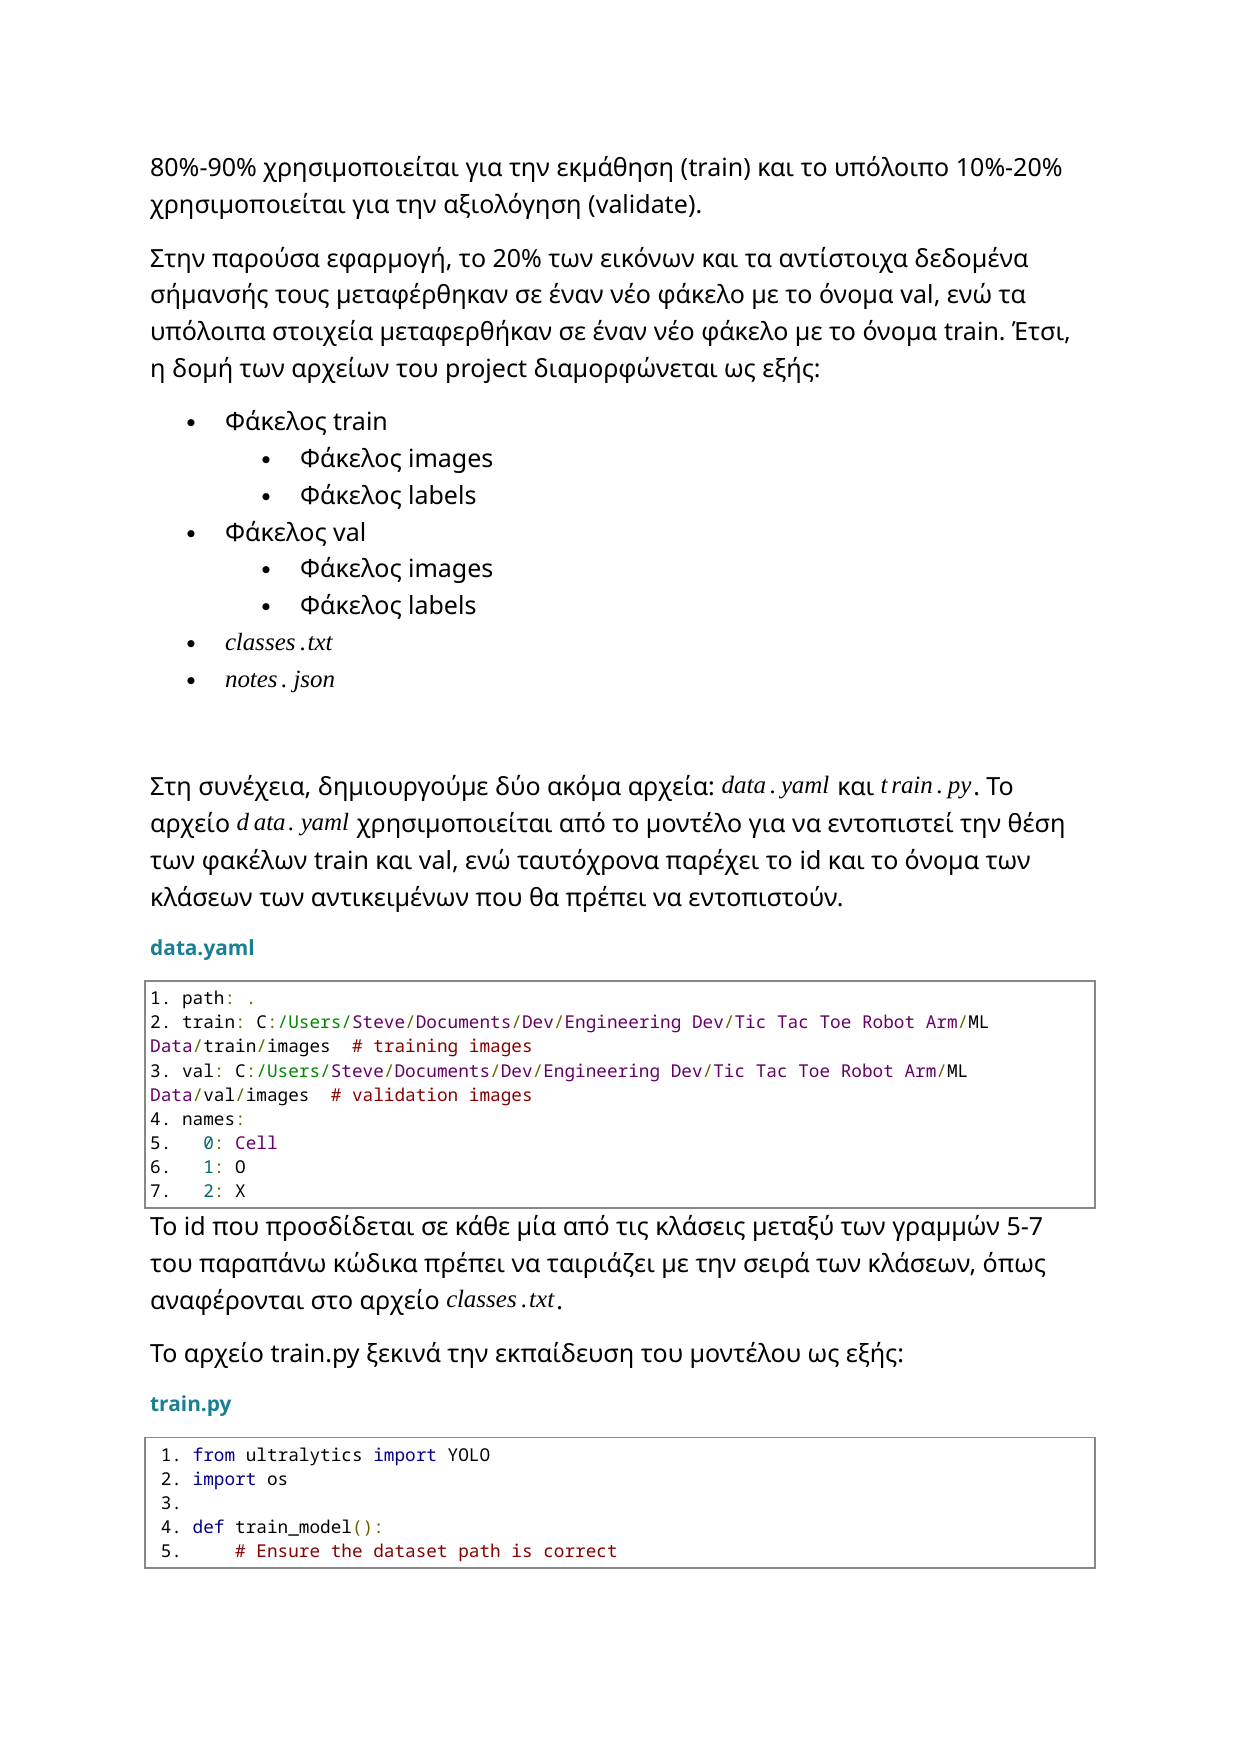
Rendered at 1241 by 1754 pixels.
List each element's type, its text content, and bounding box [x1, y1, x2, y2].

text train.py [150, 1389, 1090, 1418]
text 6. 1: O [150, 1155, 1090, 1173]
list Φάκελος images [262, 441, 1090, 475]
text 7. 2: X [146, 1173, 1094, 1207]
list Φάκελος labels [262, 477, 1090, 512]
text 2. import os [150, 1466, 1090, 1491]
text 4. def train_model(): [150, 1515, 1090, 1533]
text 5. # Ensure the dataset path is correct [146, 1533, 1094, 1567]
text Στη συνέχεια, δημιουργούμε δύο ακόμα αρχεία: και . Το αρχείο χρησιμοποιείται από το μοντέλο για να εντοπιστεί την θέση των φακέλων train και val, ενώ ταυτόχρονα παρέχει το id και το όνομα των κλάσεων των αντικειμένων που θα πρέπει να εντοπιστούν. [150, 769, 1090, 913]
text 1. path: . [146, 982, 1094, 1010]
text 2. train: C:/Users/Steve/Documents/Dev/Engineering Dev/Tic Tac Toe Robot Arm/ML Data/train/images # training images [150, 1010, 1090, 1058]
list Φάκελος images [262, 551, 1090, 585]
text 4. names: [150, 1106, 1090, 1131]
list Φάκελος train [187, 404, 1090, 438]
text Στην παρούσα εφαρμογή, το 20% των εικόνων και τα αντίστοιχα δεδομένα σήμανσής τους μεταφέρθηκαν σε έναν νέο φάκελο με το όνομα val, ενώ τα υπόλοιπα στοιχεία μεταφερθήκαν σε έναν νέο φάκελο με το όνομα train. Έτσι, η δομή των αρχείων του project διαμορφώνεται ως εξής: [150, 240, 1090, 384]
list Φάκελος val [187, 514, 1090, 548]
list Φάκελος labels [262, 588, 1090, 622]
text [150, 150, 1090, 221]
text 3. val: C:/Users/Steve/Documents/Dev/Engineering Dev/Tic Tac Toe Robot Arm/ML Data/val/images # validation images [150, 1058, 1090, 1106]
text Το id που προσδίδεται σε κάθε μία από τις κλάσεις μεταξύ των γραμμών 5-7 του παραπάνω κώδικα πρέπει να ταιριάζει με την σειρά των κλάσεων, όπως αναφέρονται στο αρχείο . [150, 1209, 1090, 1316]
text Το αρχείο train.py ξεκινά την εκπαίδευση του μοντέλου ως εξής: [150, 1336, 1090, 1370]
text 1. from ultralytics import YOLO [146, 1438, 1094, 1466]
text 5. 0: Cell [150, 1131, 1090, 1155]
text data.yaml [150, 933, 1090, 961]
text 3. [150, 1491, 1090, 1515]
